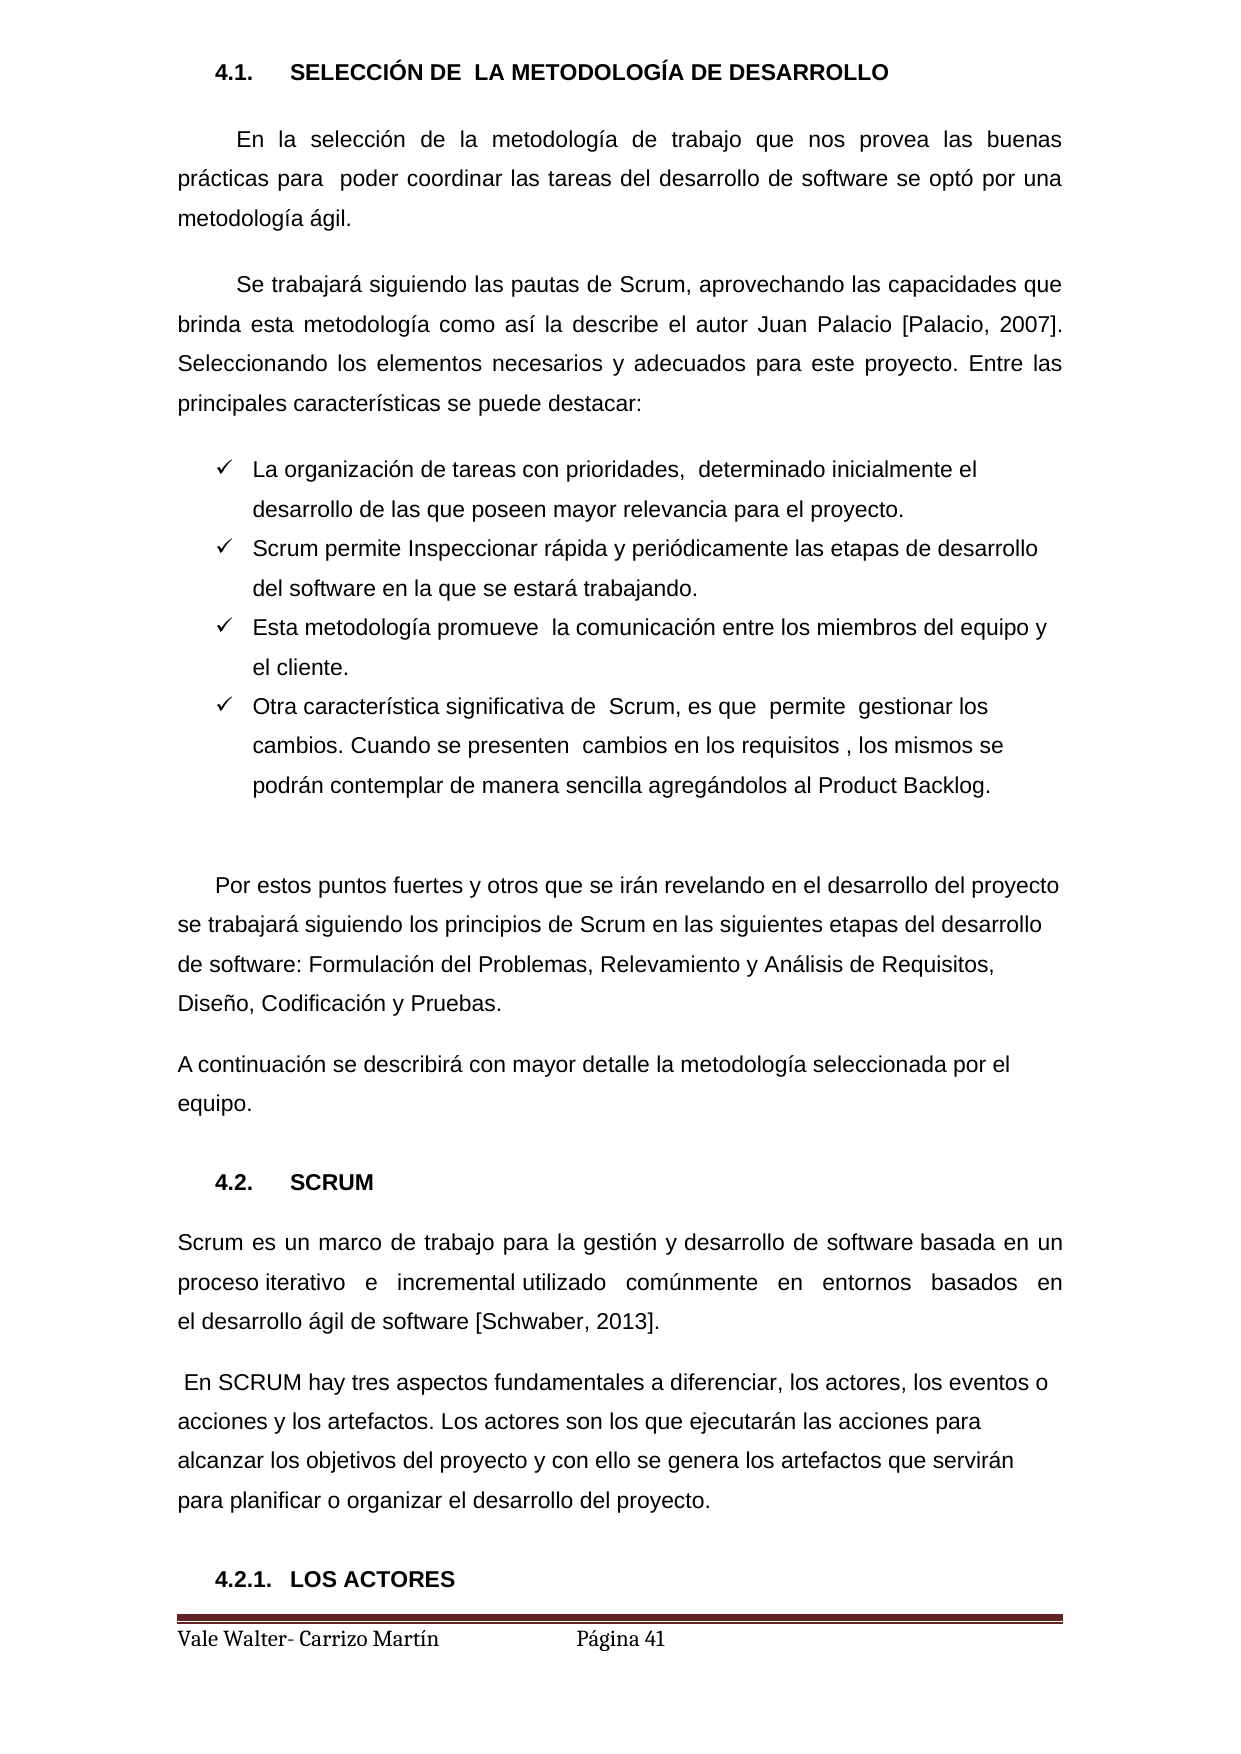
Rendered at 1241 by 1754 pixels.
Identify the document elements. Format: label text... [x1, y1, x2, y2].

text En la selección de la metodología de trabajo que nos provea las buenas prácticas para poder coordinar las tareas del desarrollo de software se optó por una metodología ágil. [177, 126, 1063, 231]
subtitle SELECCIÓN DE LA METODOLOGÍA DE DESARROLLO [215, 59, 1063, 85]
list Scrum permite Inspeccionar rápida y periódicamente las etapas de desarrollo del software en la que se estará trabajando. [215, 535, 1063, 601]
list Otra característica significativa de Scrum, es que permite gestionar los cambios. Cuando se presenten cambios en los requisitos , los mismos se podrán contemplar de manera sencilla agregándolos al Product Backlog. [215, 693, 1063, 798]
text Scrum es un marco de trabajo para la gestión y desarrollo de software basada en un proceso iterativo e incremental utilizado comúnmente en entornos basados en el desarrollo ágil de software [Schwaber, 2013]. [177, 1229, 1063, 1334]
text A continuación se describirá con mayor detalle la metodología seleccionada por el equipo. [177, 1051, 1063, 1116]
text Por estos puntos fuertes y otros que se irán revelando en el desarrollo del proyecto se trabajará siguiendo los principios de Scrum en las siguientes etapas del desarrollo de software: Formulación del Problemas, Relevamiento y Análisis de Requisitos, Diseño, Codificación y Pruebas. [177, 872, 1063, 1017]
text En SCRUM hay tres aspectos fundamentales a diferenciar, los actores, los eventos o acciones y los artefactos. Los actores son los que ejecutarán las acciones para alcanzar los objetivos del proyecto y con ello se genera los artefactos que servirán para planificar o organizar el desarrollo del proyecto. [177, 1368, 1063, 1513]
list Esta metodología promueve la comunicación entre los miembros del equipo y el cliente. [215, 614, 1063, 680]
list SCRUM [215, 1169, 1063, 1195]
list LOS ACTORES [215, 1566, 1063, 1592]
text Se trabajará siguiendo las pautas de Scrum, aprovechando las capacidades que brinda esta metodología como así la describe el autor Juan Palacio [Palacio, 2007]. Seleccionando los elementos necesarios y adecuados para este proyecto. Entre las principales características se puede destacar: [177, 271, 1063, 416]
list La organización de tareas con prioridades, determinado inicialmente el desarrollo de las que poseen mayor relevancia para el proyecto. [215, 456, 1063, 522]
